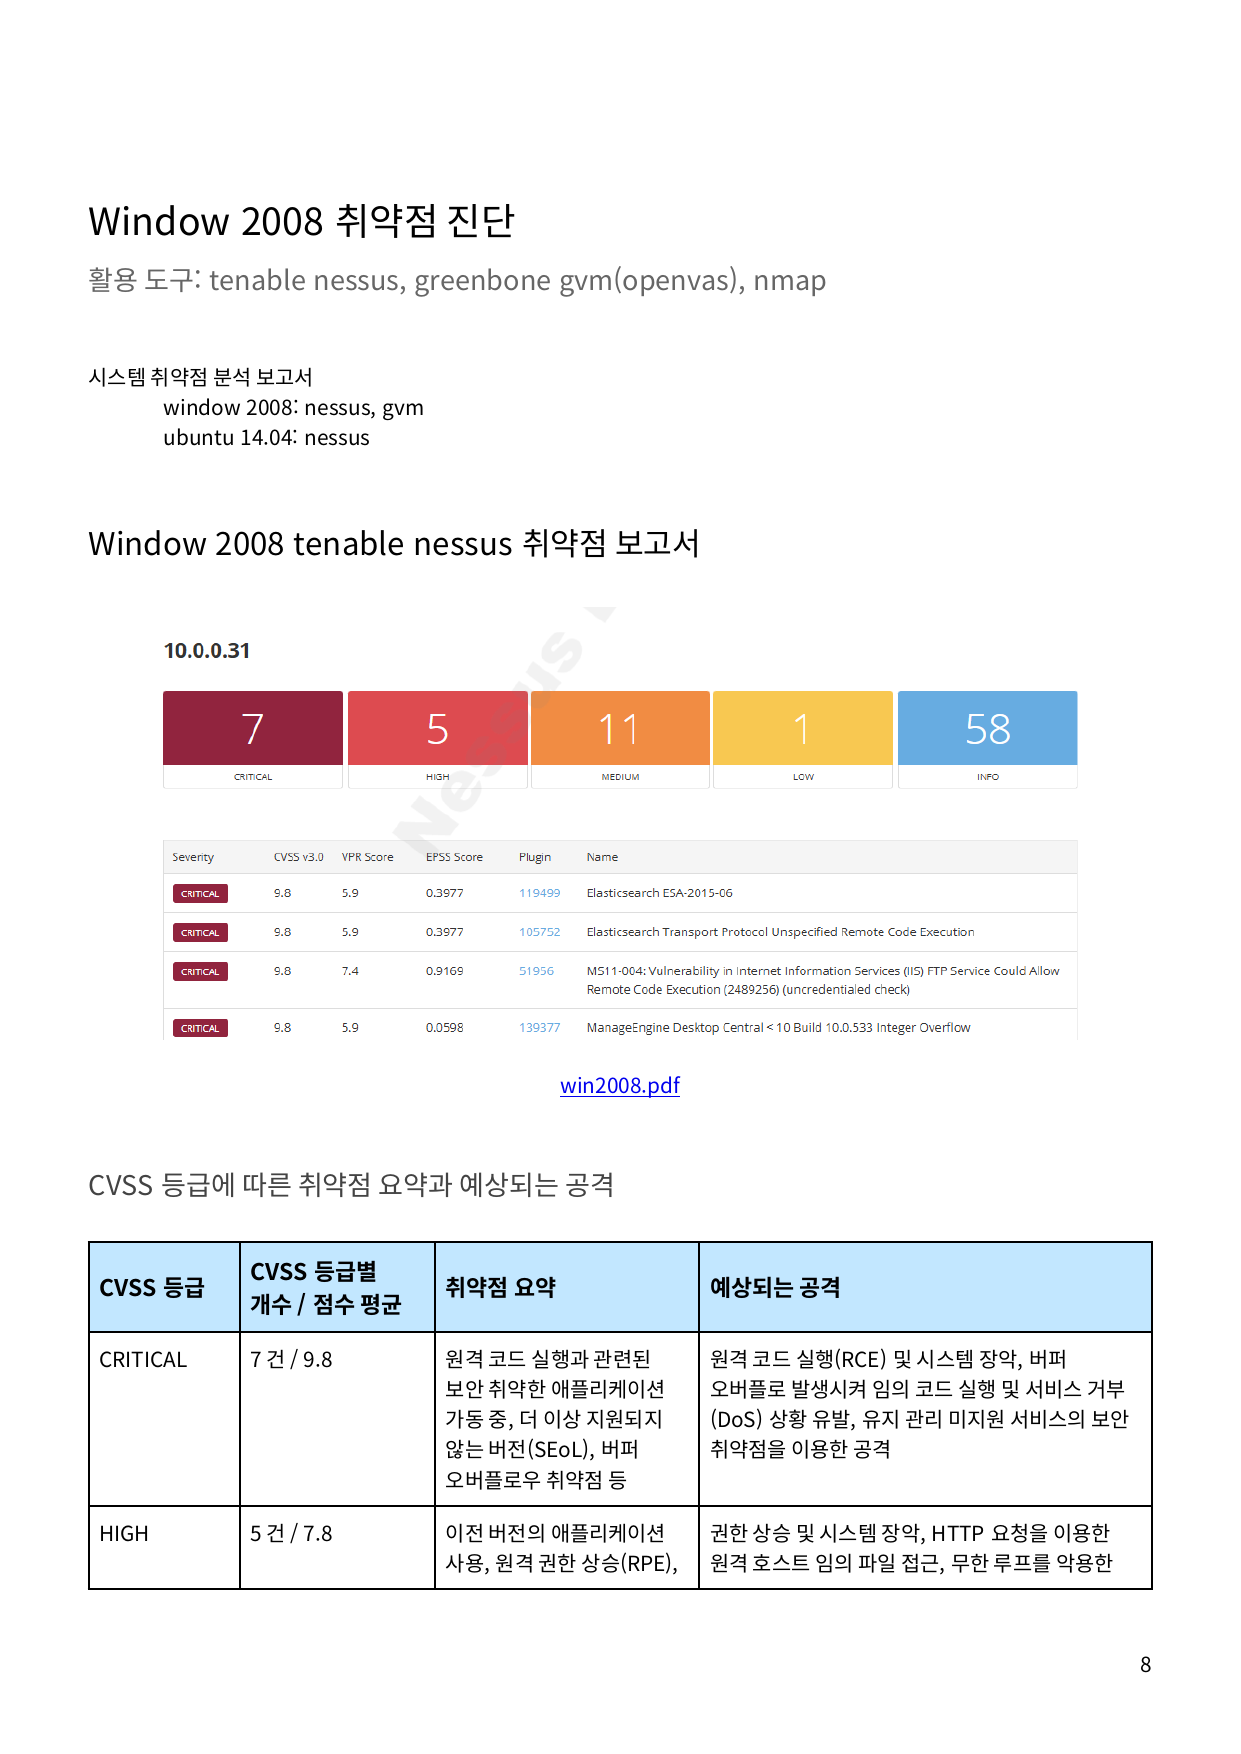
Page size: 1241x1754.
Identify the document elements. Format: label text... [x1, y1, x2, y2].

table_header 예상되는 공격 [700, 1243, 1151, 1331]
table_cell 원격 코드 실행(RCE) 및 시스템 장악, 버퍼 오버플로 발생시켜 임의 코드 실행 및 서비스 거부(DoS) 상황 유발, 유지 관리 미지원 서비스의 보안 취약점을 이용한 공격 [700, 1333, 1151, 1504]
table_header CVSS 등급 [90, 1243, 239, 1331]
table_cell CRITICAL [90, 1333, 239, 1504]
subtitle 활용 도구: tenable nessus, greenbone gvm(openvas), nmap [88, 258, 1152, 298]
subtitle CVSS 등급에 따른 취약점 요약과 예상되는 공격 [88, 1163, 1152, 1203]
text 시스템 취약점 분석 보고서 [88, 361, 1152, 391]
text ubuntu 14.04: nessus [88, 422, 1152, 452]
table_header 취약점 요약 [436, 1243, 698, 1331]
subtitle Window 2008 tenable nessus 취약점 보고서 [88, 519, 1152, 565]
table_cell 5건 / 7.8 [241, 1507, 434, 1588]
table_cell 원격 코드 실행과 관련된 보안 취약한 애플리케이션 가동 중, 더 이상 지원되지 않는 버전(SEoL), 버퍼 오버플로우 취약점 등 [436, 1333, 698, 1504]
table_cell 7건 / 9.8 [241, 1333, 434, 1504]
text window 2008: nessus, gvm [88, 391, 1152, 422]
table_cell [700, 1507, 1151, 1588]
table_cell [436, 1507, 698, 1588]
picture [149, 607, 1091, 1040]
table_header CVSS 등급별 개수 / 점수 평균 [241, 1243, 434, 1331]
text win2008.pdf [88, 1070, 1152, 1100]
table_cell HIGH [90, 1507, 239, 1588]
subtitle Window 2008 취약점 진단 [88, 192, 1152, 246]
